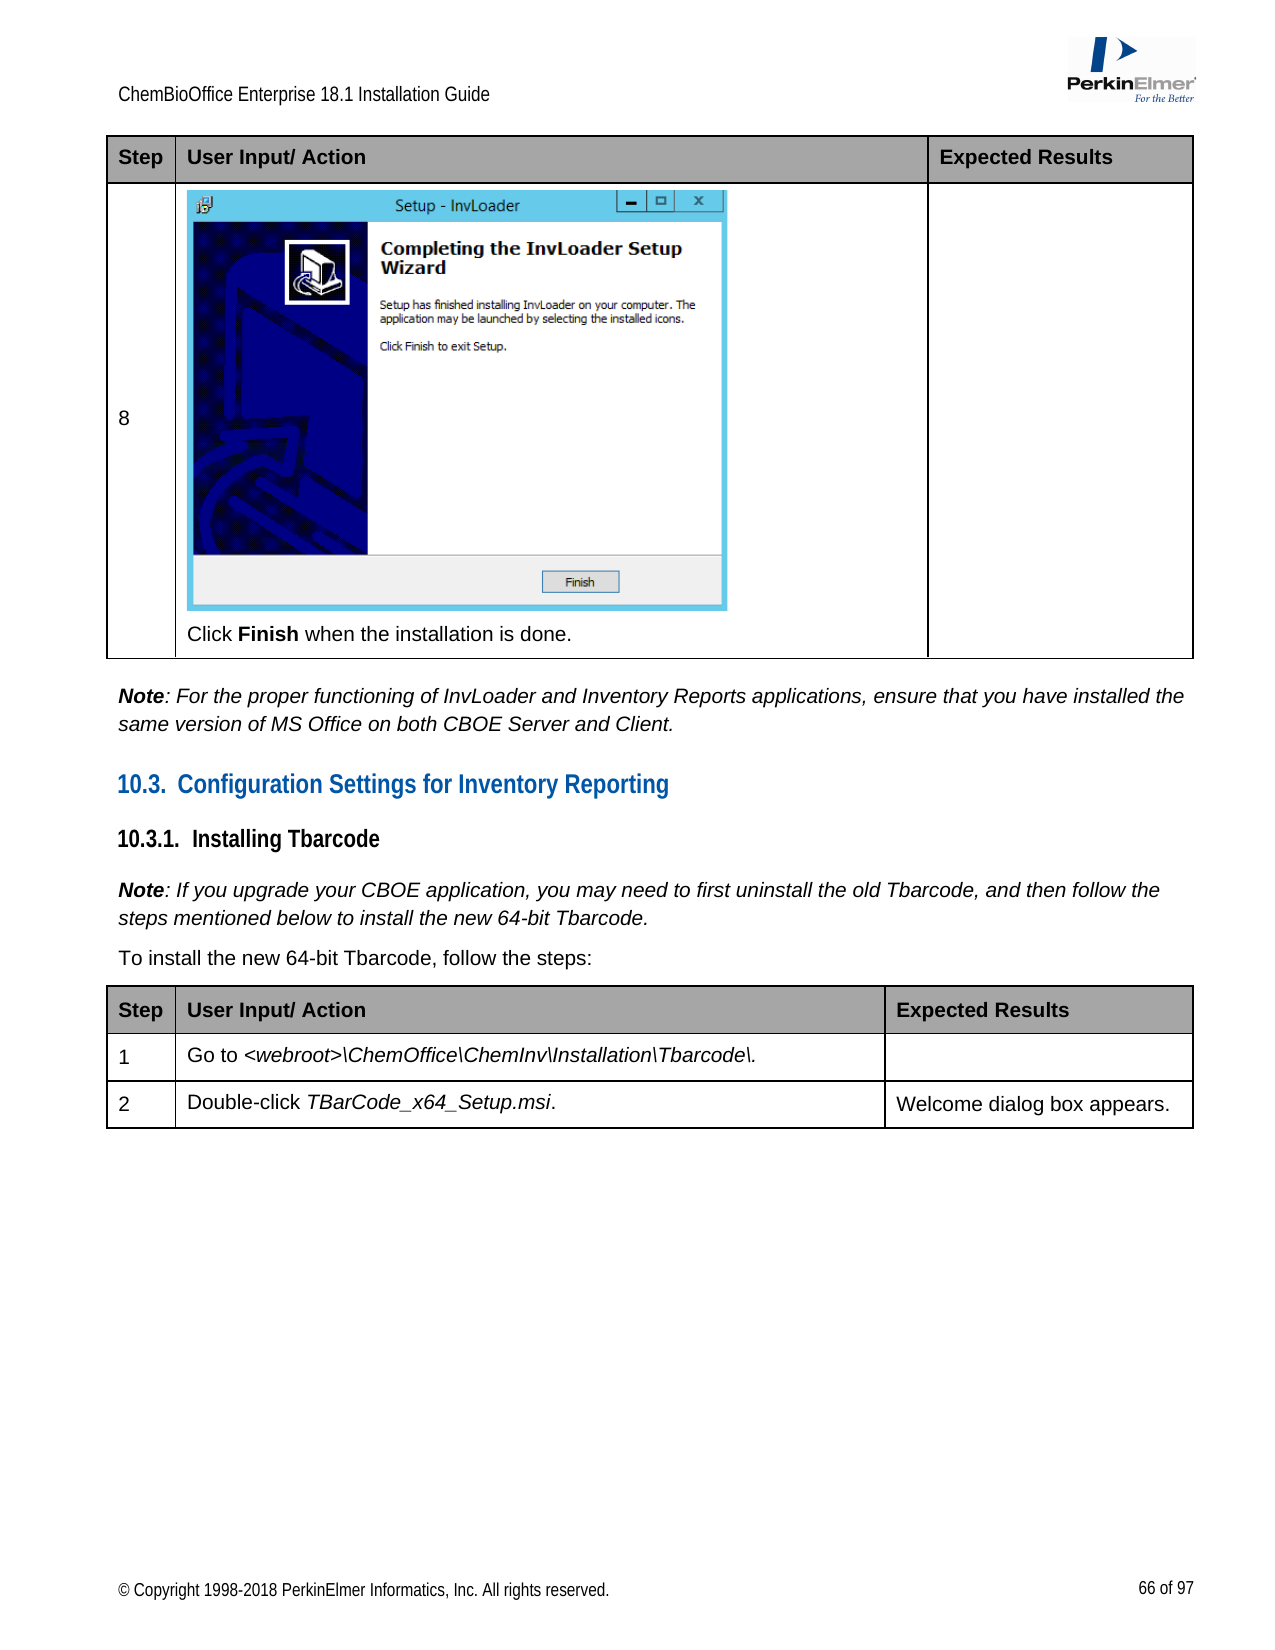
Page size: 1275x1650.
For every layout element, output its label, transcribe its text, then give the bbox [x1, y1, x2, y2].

picture [186, 190, 728, 611]
text Note: If you upgrade your CBOE application, you may need to first uninstall the old Tbarcode, and then follow the steps mentioned below to install the new 64-bit Tbarcode. [118, 882, 1204, 933]
table_cell 2 [108, 1086, 175, 1131]
subtitle Installing Tbarcode [117, 828, 1204, 857]
table_cell 8 [108, 184, 175, 657]
picture [1067, 37, 1197, 102]
table_header Expected Results [886, 991, 1192, 1037]
table_header Step [108, 991, 175, 1037]
table_cell Click Finish when the installation is done. [176, 184, 927, 657]
text Note: For the proper functioning of InvLoader and Inventory Reports applications, ensure that you have installed the same version of MS Office on both CBOE Server and Client. [118, 684, 1204, 735]
table_header Expected Results [929, 137, 1192, 182]
table_cell Double-click TBarCode_x64_Setup.msi. [176, 1086, 884, 1131]
table_cell [929, 184, 1192, 657]
table_cell [886, 1038, 1192, 1084]
subtitle Configuration Settings for Inventory Reporting [117, 768, 1204, 799]
table_cell Go to <webroot>\ChemOffice\ChemInv\Installation\Tbarcode\. [176, 1038, 884, 1084]
table_cell Welcome dialog box appears. [886, 1086, 1192, 1131]
table_header Step [108, 137, 175, 182]
table_cell 1 [108, 1038, 175, 1084]
text To install the new 64-bit Tbarcode, follow the steps: [118, 949, 1204, 973]
table_header User Input/ Action [176, 991, 884, 1037]
table_header User Input/ Action [176, 137, 927, 182]
